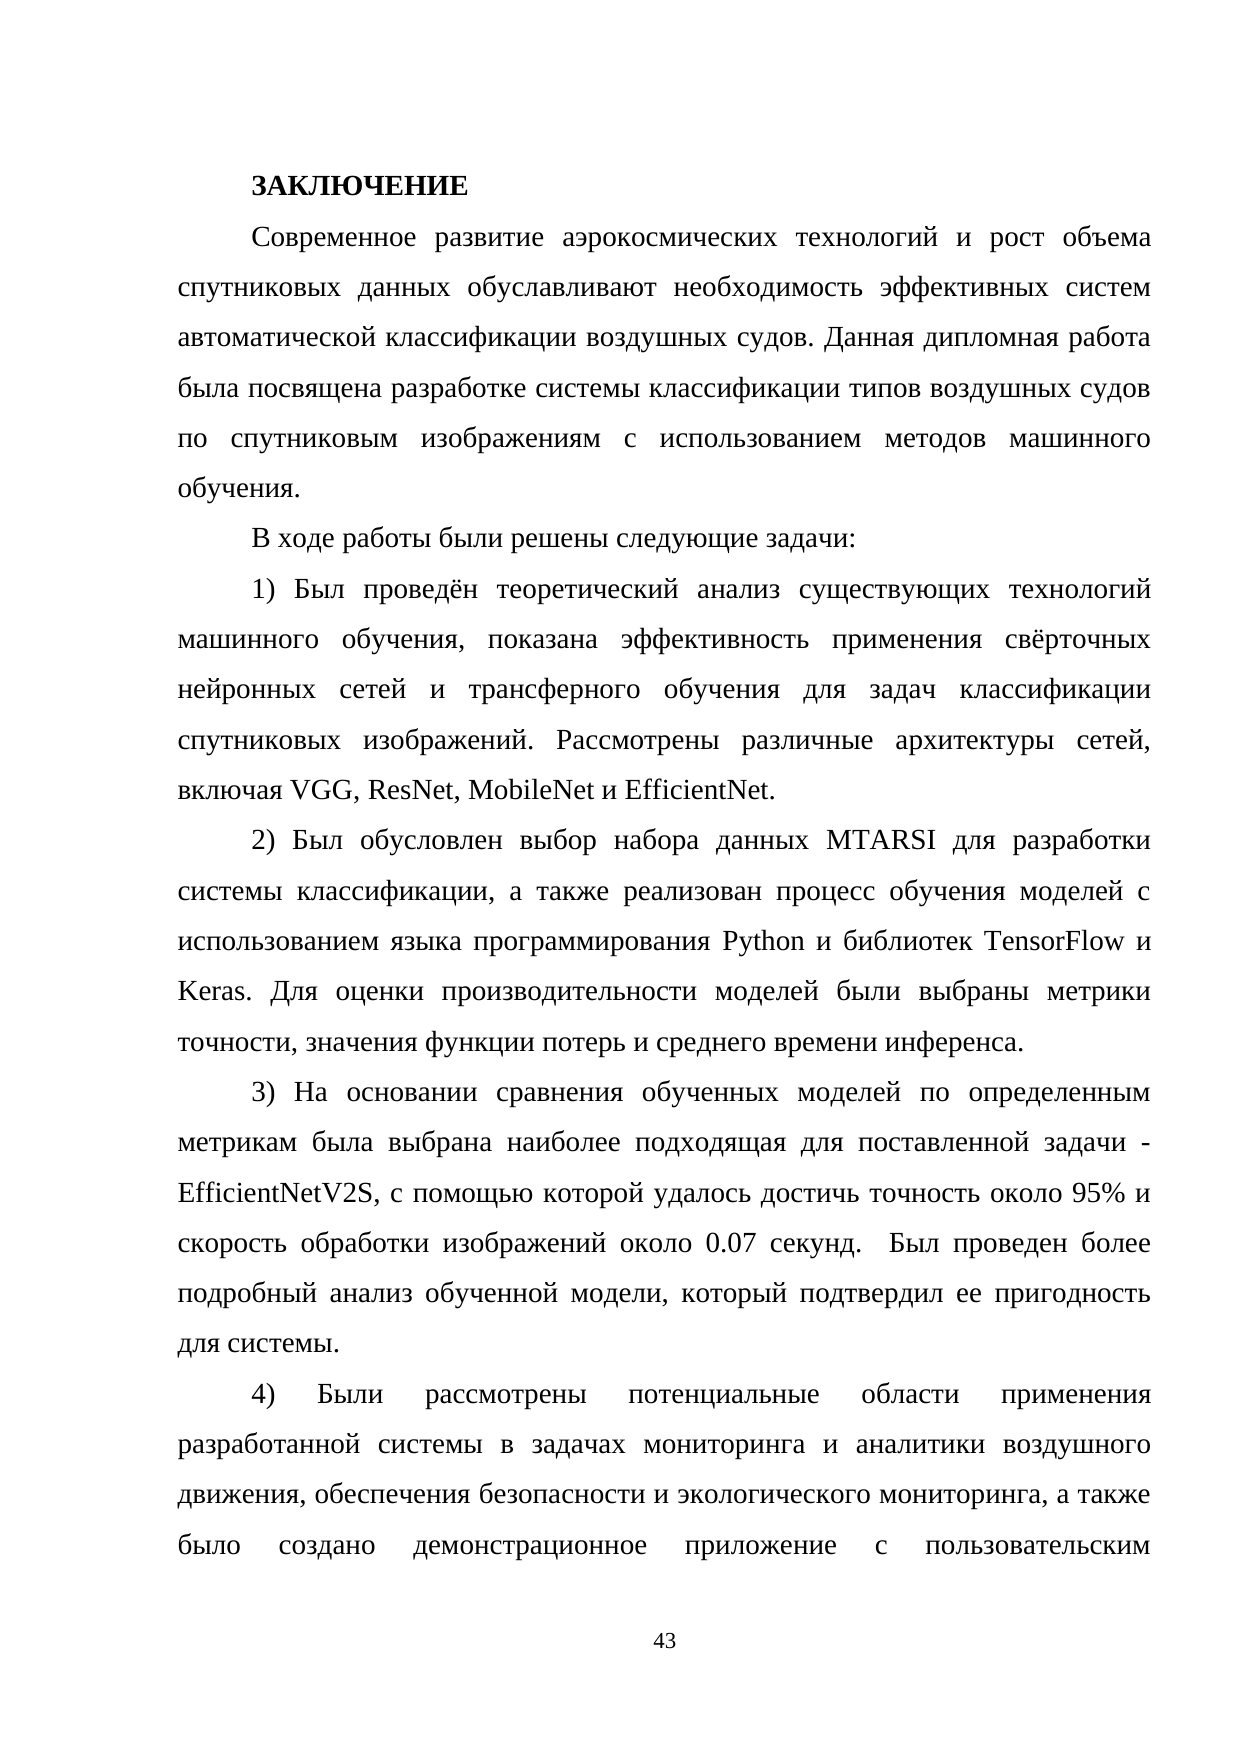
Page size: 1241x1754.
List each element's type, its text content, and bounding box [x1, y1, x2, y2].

text Современное развитие аэрокосмических технологий и рост объема спутниковых данных обуславливают необходимость эффективных систем автоматической классификации воздушных судов. Данная дипломная работа была посвящена разработке системы классификации типов воздушных судов по спутниковым изображениям с использованием методов машинного обучения. [177, 219, 1152, 504]
text 1) Был проведён теоретический анализ существующих технологий машинного обучения, показана эффективность применения свёрточных нейронных сетей и трансферного обучения для задач классификации спутниковых изображений. Рассмотрены различные архитектуры сетей, включая VGG, ResNet, MobileNet и EfficientNet. [177, 571, 1152, 806]
text В ходе работы были решены следующие задачи: [177, 521, 1152, 554]
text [177, 1376, 1152, 1560]
text 2) Был обусловлен выбор набора данных MTARSI для разработки системы классификации, а также реализован процесс обучения моделей с использованием языка программирования Python и библиотек TensorFlow и Keras. Для оценки производительности моделей были выбраны метрики точности, значения функции потерь и среднего времени инференса. [177, 822, 1152, 1057]
text ЗАКЛЮЧЕНИЕ [177, 168, 1152, 202]
text 3) На основании сравнения обученных моделей по определенным метрикам была выбрана наиболее подходящая для поставленной задачи - EfficientNetV2S, с помощью которой удалось достичь точность около 95% и скорость обработки изображений около 0.07 секунд. Был проведен более подробный анализ обученной модели, который подтвердил ее пригодность для системы. [177, 1074, 1152, 1359]
